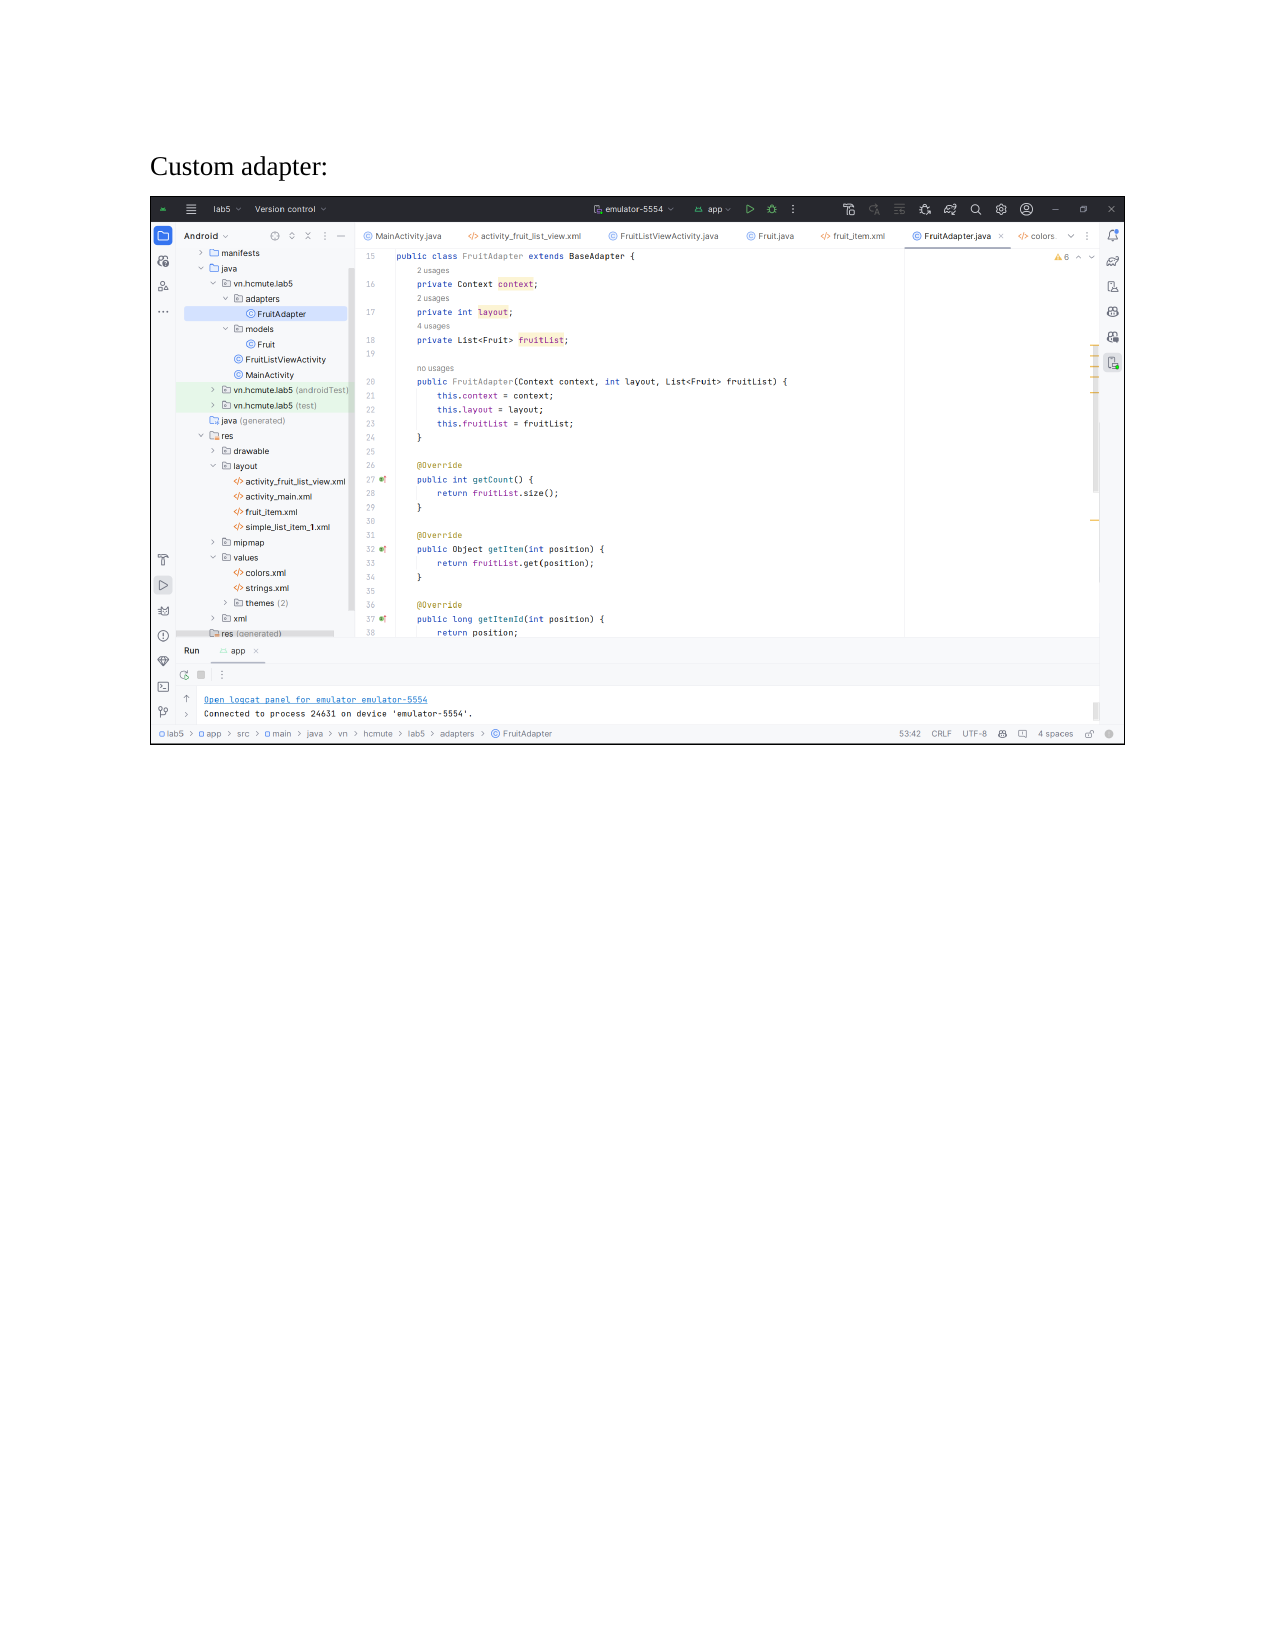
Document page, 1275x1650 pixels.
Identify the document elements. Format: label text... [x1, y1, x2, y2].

picture [151, 197, 1124, 744]
subtitle Custom adapter: [150, 150, 1125, 181]
